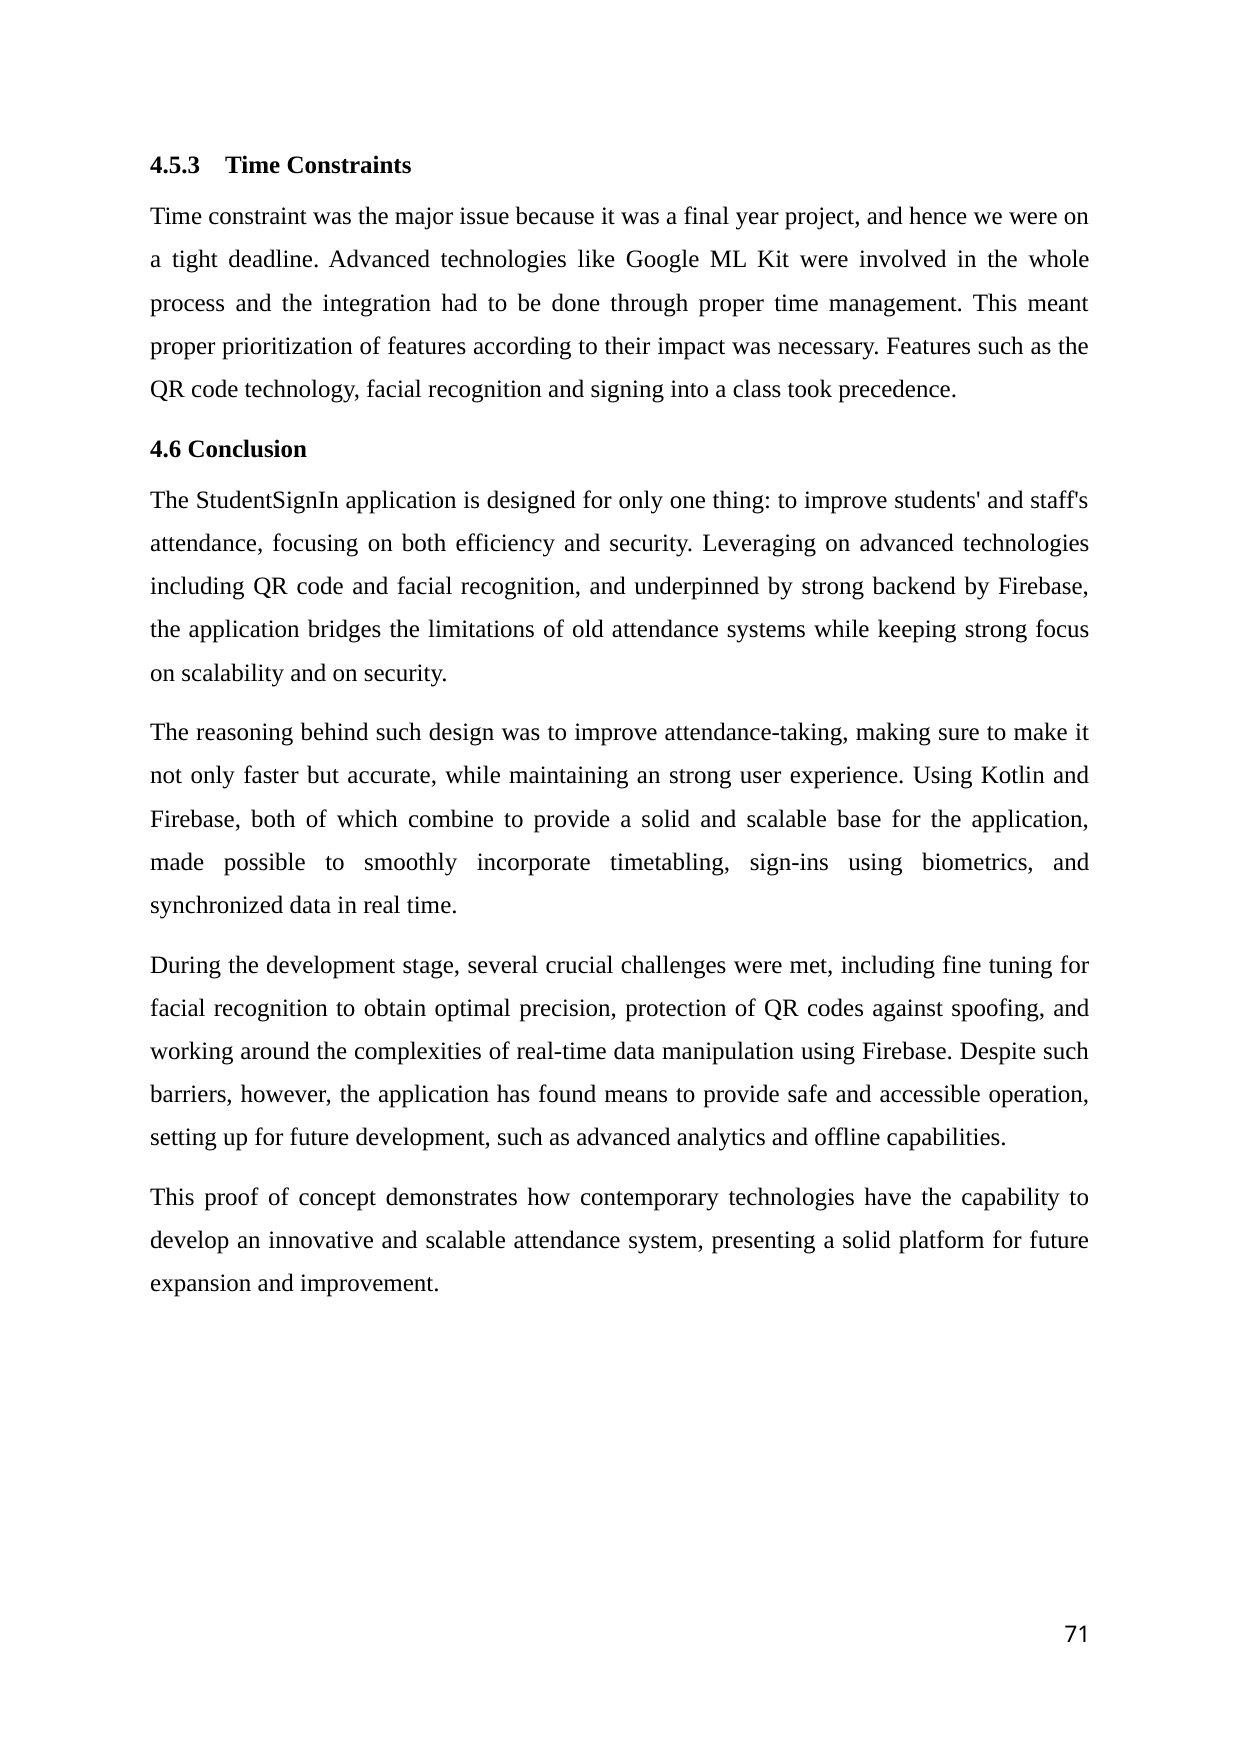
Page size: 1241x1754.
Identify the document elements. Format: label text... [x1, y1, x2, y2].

subtitle Conclusion [150, 434, 1090, 462]
text Time constraint was the major issue because it was a final year project, and hence we were on a tight deadline. Advanced technologies like Google ML Kit were involved in the whole process and the integration had to be done through proper time management. This meant proper prioritization of features according to their impact was necessary. Features such as the QR code technology, facial recognition and signing into a class took precedence. [150, 201, 1090, 403]
subtitle Time Constraints [150, 150, 1090, 179]
text The reasoning behind such design was to improve attendance-taking, making sure to make it not only faster but accurate, while maintaining an strong user experience. Using Kotlin and Firebase, both of which combine to provide a solid and scalable base for the application, made possible to smoothly incorporate timetabling, sign-ins using biometrics, and synchronized data in real time. [150, 717, 1090, 919]
text During the development stage, several crucial challenges were met, including fine tuning for facial recognition to obtain optimal precision, protection of QR codes against spoofing, and working around the complexities of real-time data manipulation using Firebase. Despite such barriers, however, the application has found means to provide safe and accessible operation, setting up for future development, such as advanced analytics and offline capabilities. [150, 950, 1090, 1151]
text This proof of concept demonstrates how contemporary technologies have the capability to develop an innovative and scalable attendance system, presenting a solid platform for future expansion and improvement. [150, 1182, 1090, 1297]
text The StudentSignIn application is designed for only one thing: to improve students' and staff's attendance, focusing on both efficiency and security. Leveraging on advanced technologies including QR code and facial recognition, and underpinned by strong backend by Firebase, the application bridges the limitations of old attendance systems while keeping strong focus on scalability and on security. [150, 485, 1090, 686]
